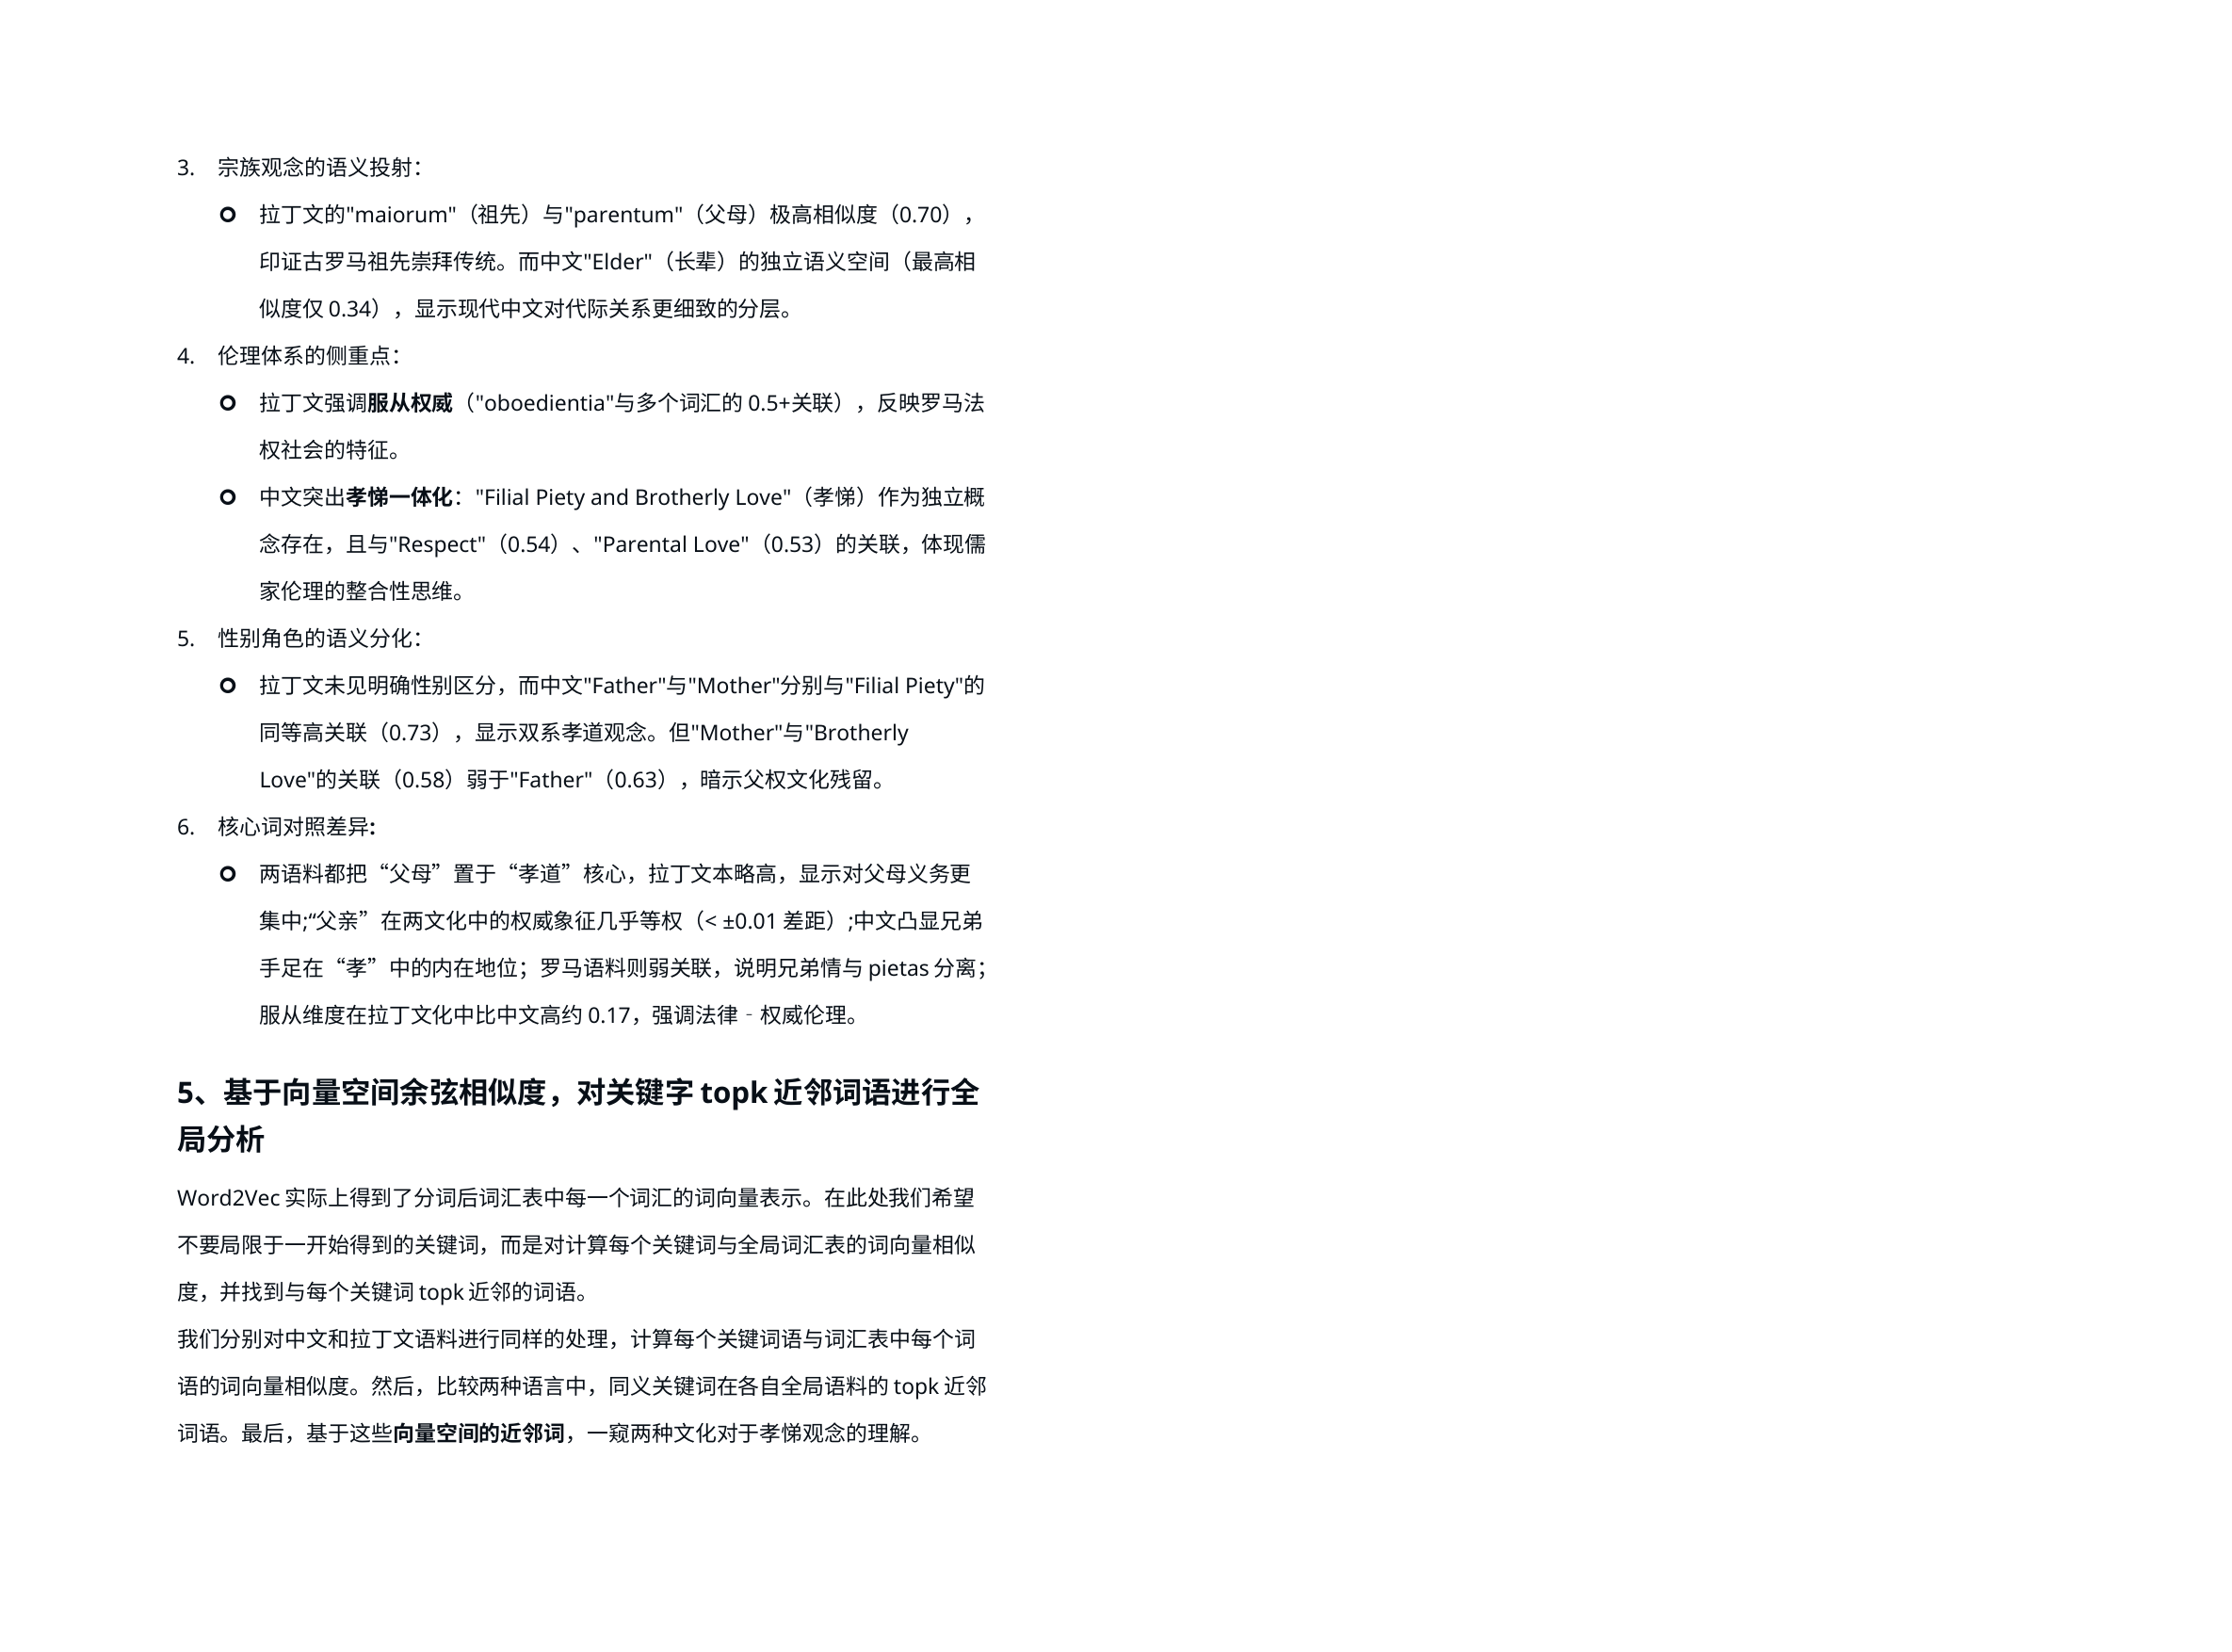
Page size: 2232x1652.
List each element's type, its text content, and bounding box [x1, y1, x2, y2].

list 中文突出孝悌一体化："Filial Piety and Brotherly Love"（孝悌）作为独立概念存在，且与"Respect"（0.54）、"Parental Love"（0.53）的关联，体现儒家伦理的整合性思维。 [218, 473, 991, 614]
list 宗族观念的语义投射： [177, 143, 991, 190]
list 性别角色的语义分化： [177, 614, 991, 661]
subtitle 5、基于向量空间余弦相似度，对关键字topk近邻词语进行全局分析 [177, 1067, 991, 1161]
list 拉丁文强调服从权威（"oboedientia"与多个词汇的0.5+关联），反映罗马法权社会的特征。 [218, 379, 991, 473]
list 拉丁文的"maiorum"（祖先）与"parentum"（父母）极高相似度（0.70），印证古罗马祖先崇拜传统。而中文"Elder"（长辈）的独立语义空间（最高相似度仅0.34），显示现代中文对代际关系更细致的分层。 [218, 190, 991, 332]
list 核心词对照差异: [177, 802, 991, 850]
list 伦理体系的侧重点： [177, 332, 991, 379]
text 我们分别对中文和拉丁文语料进行同样的处理，计算每个关键词语与词汇表中每个词语的词向量相似度。然后，比较两种语言中，同义关键词在各自全局语料的topk近邻词语。最后，基于这些向量空间的近邻词，一窥两种文化对于孝悌观念的理解。 [177, 1315, 991, 1456]
list 拉丁文未见明确性别区分，而中文"Father"与"Mother"分别与"Filial Piety"的同等高关联（0.73），显示双系孝道观念。但"Mother"与"Brotherly Love"的关联（0.58）弱于"Father"（0.63），暗示父权文化残留。 [218, 661, 991, 802]
list 两语料都把“父母”置于“孝道”核心，拉丁文本略高，显示对父母义务更集中;“父亲”在两文化中的权威象征几乎等权（< ±0.01 差距）;中文凸显兄弟手足在“孝”中的内在地位；罗马语料则弱关联，说明兄弟情与pietas分离；服从维度在拉丁文化中比中文高约 0.17，强调法律‐权威伦理。 [218, 850, 991, 1038]
text Word2Vec实际上得到了分词后词汇表中每一个词汇的词向量表示。在此处我们希望不要局限于一开始得到的关键词，而是对计算每个关键词与全局词汇表的词向量相似度，并找到与每个关键词topk近邻的词语。 [177, 1174, 991, 1315]
